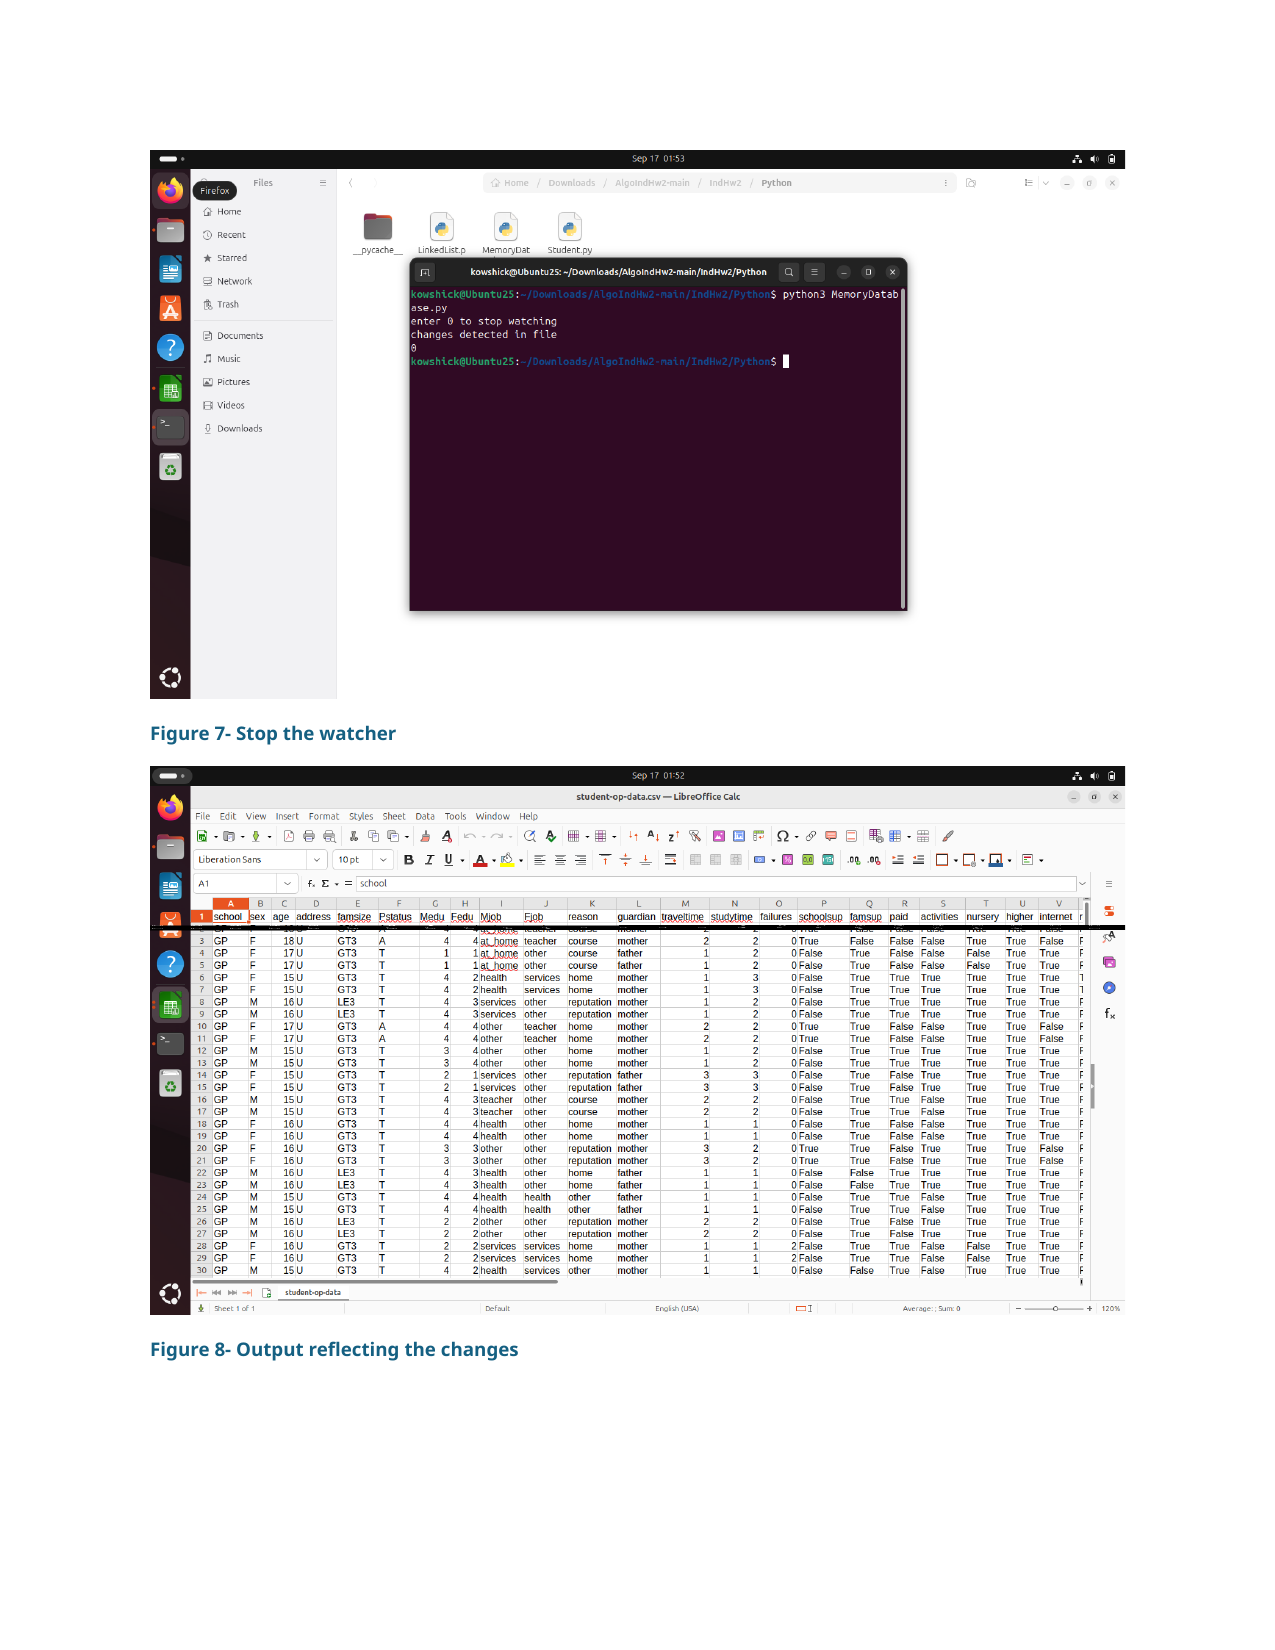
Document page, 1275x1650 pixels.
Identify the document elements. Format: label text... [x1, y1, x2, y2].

picture [150, 150, 1125, 699]
picture [150, 766, 1125, 1315]
